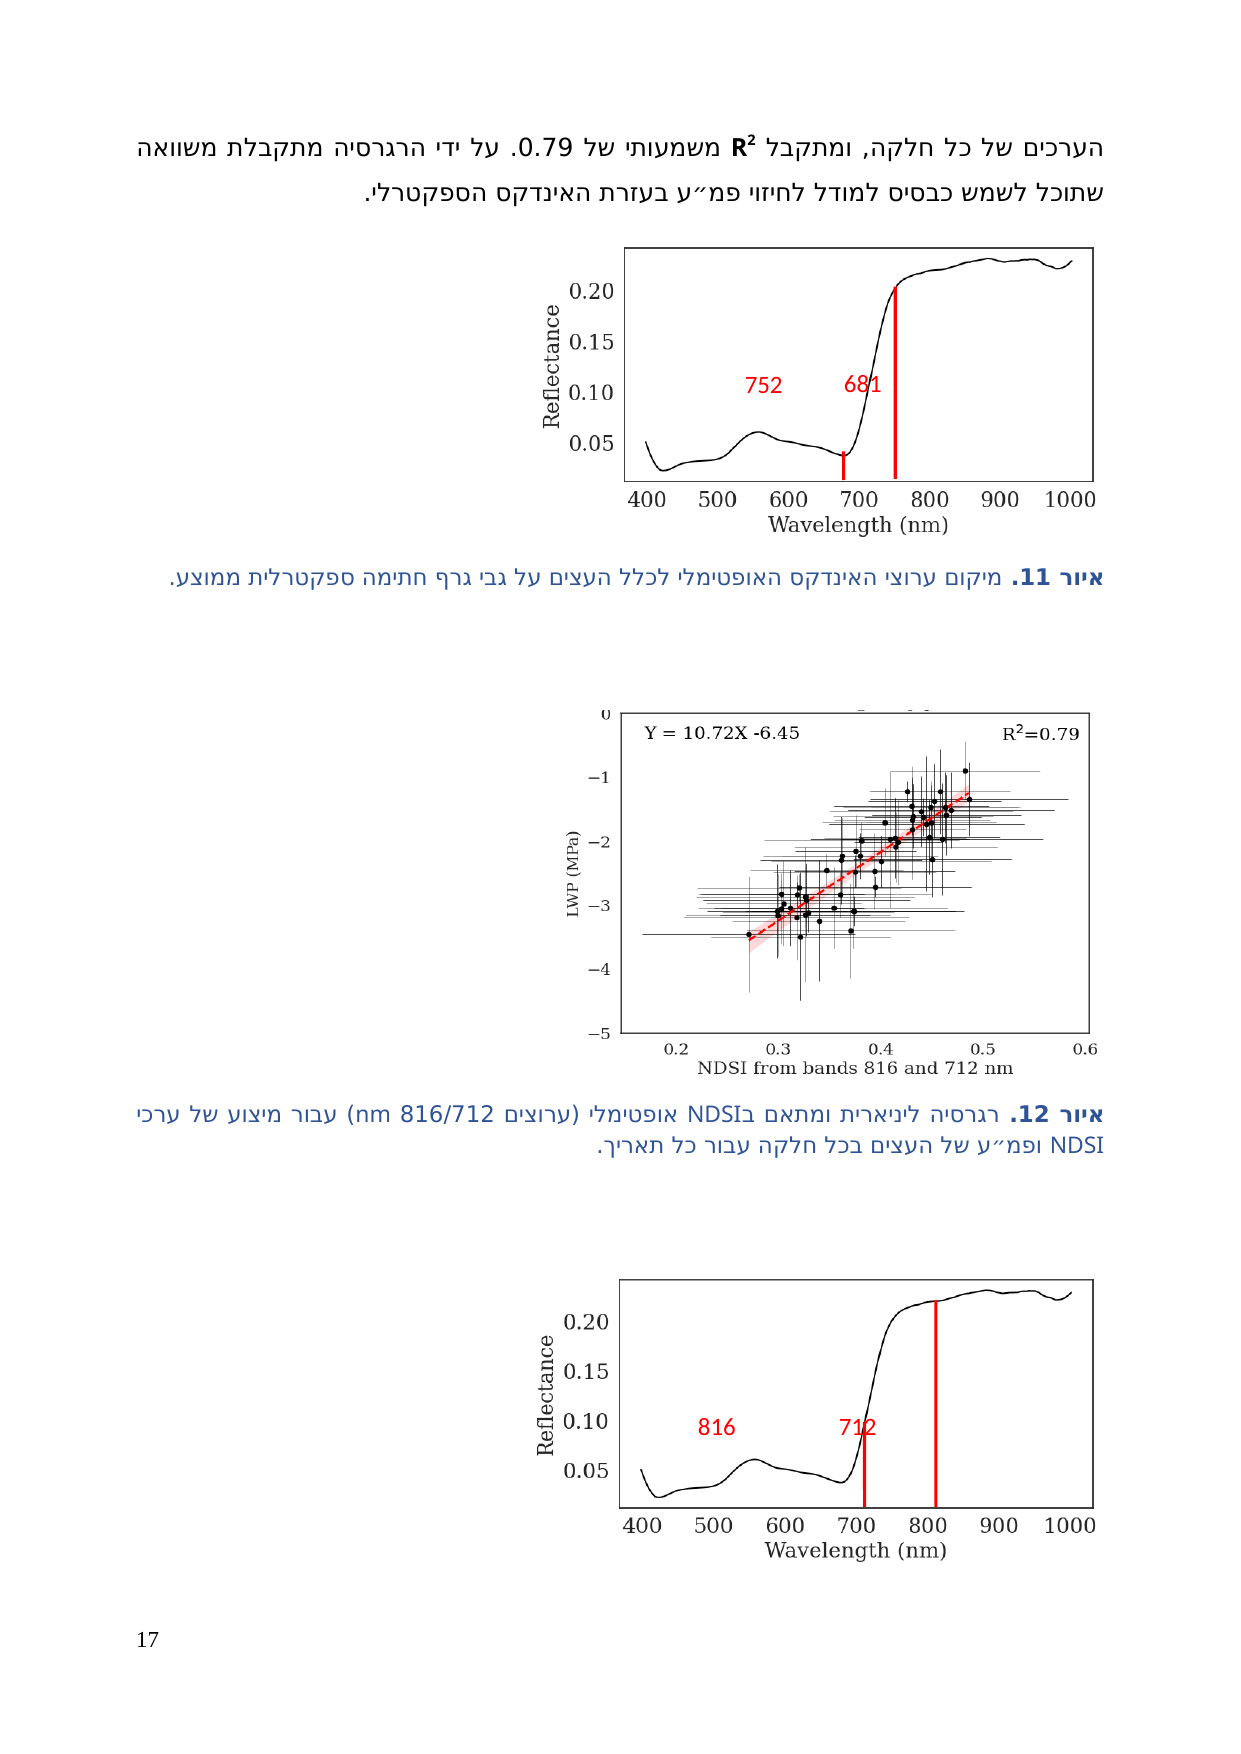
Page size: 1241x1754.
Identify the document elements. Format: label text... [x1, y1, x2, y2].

picture [535, 240, 1104, 544]
picture [559, 710, 1105, 1084]
text איור 12. רגרסיה ליניארית ומתאם בNDSI אופטימלי (ערוצים 816/712 nm) עבור מיצוע של ערכי NDSI ופמ״ע של העצים בכל חלקה עבור כל תאריך. [136, 1098, 1104, 1160]
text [136, 130, 1104, 208]
picture [529, 1272, 1104, 1569]
text איור 11. מיקום ערוצי האינדקס האופטימלי לכלל העצים על גבי גרף חתימה ספקטרלית ממוצע. [136, 564, 1104, 591]
